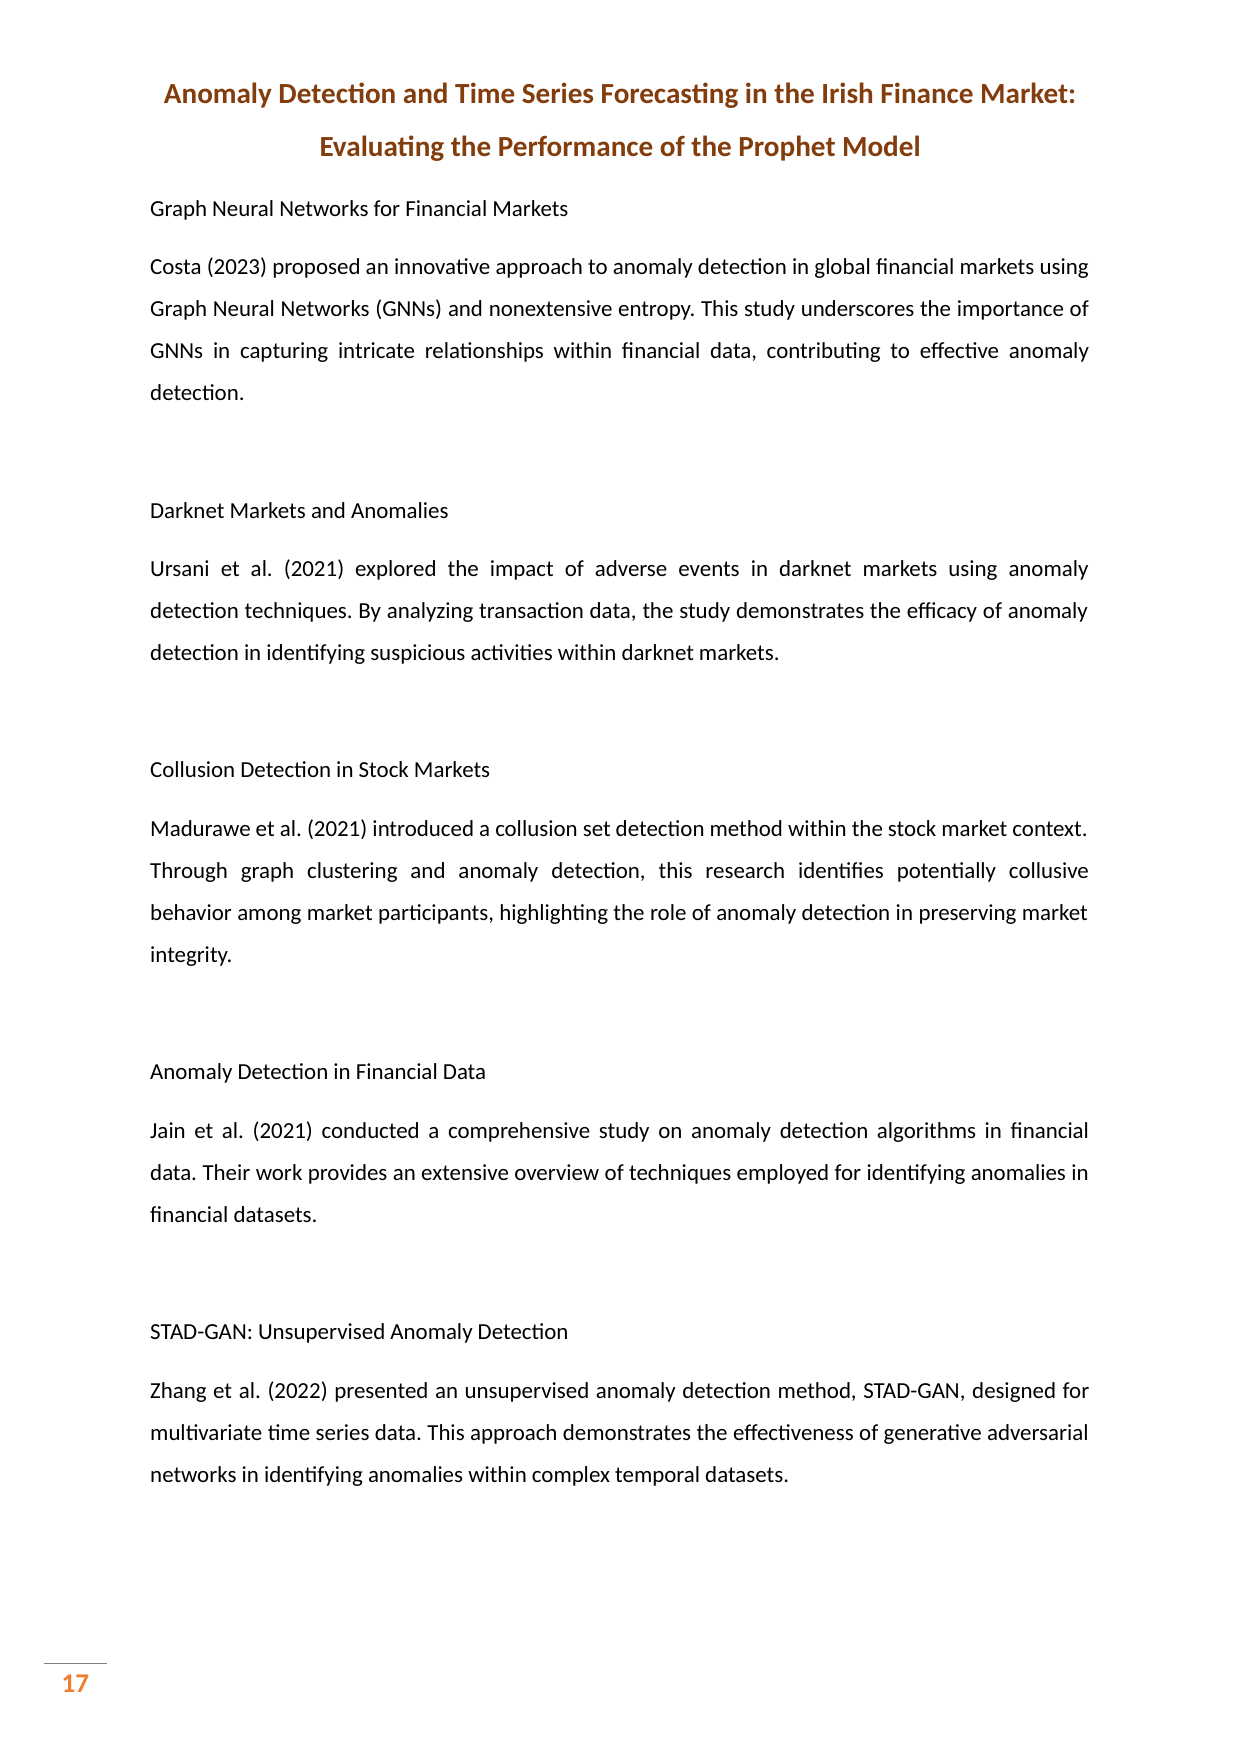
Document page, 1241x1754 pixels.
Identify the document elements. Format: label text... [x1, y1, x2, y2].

text STAD-GAN: Unsupervised Anomaly Detection [150, 1317, 1090, 1345]
text Graph Neural Networks for Financial Markets [150, 194, 1090, 222]
text Ursani et al. (2021) explored the impact of adverse events in darknet markets using anomaly detection techniques. By analyzing transaction data, the study demonstrates the efficacy of anomaly detection in identifying suspicious activities within darknet markets. [150, 554, 1090, 666]
text Madurawe et al. (2021) introduced a collusion set detection method within the stock market context. Through graph clustering and anomaly detection, this research identifies potentially collusive behavior among market participants, highlighting the role of anomaly detection in preserving market integrity. [150, 814, 1090, 968]
text Anomaly Detection in Financial Data [150, 1057, 1090, 1086]
text Collusion Detection in Stock Markets [150, 756, 1090, 784]
text Zhang et al. (2022) presented an unsupervised anomaly detection method, STAD-GAN, designed for multivariate time series data. This approach demonstrates the effectiveness of generative adversarial networks in identifying anomalies within complex temporal datasets. [150, 1376, 1090, 1488]
text Jain et al. (2021) conducted a comprehensive study on anomaly detection algorithms in financial data. Their work provides an extensive overview of techniques employed for identifying anomalies in financial datasets. [150, 1116, 1090, 1228]
text Darknet Markets and Anomalies [150, 496, 1090, 524]
text Costa (2023) proposed an innovative approach to anomaly detection in global financial markets using Graph Neural Networks (GNNs) and nonextensive entropy. This study underscores the importance of GNNs in capturing intricate relationships within financial data, contributing to effective anomaly detection. [150, 252, 1090, 406]
